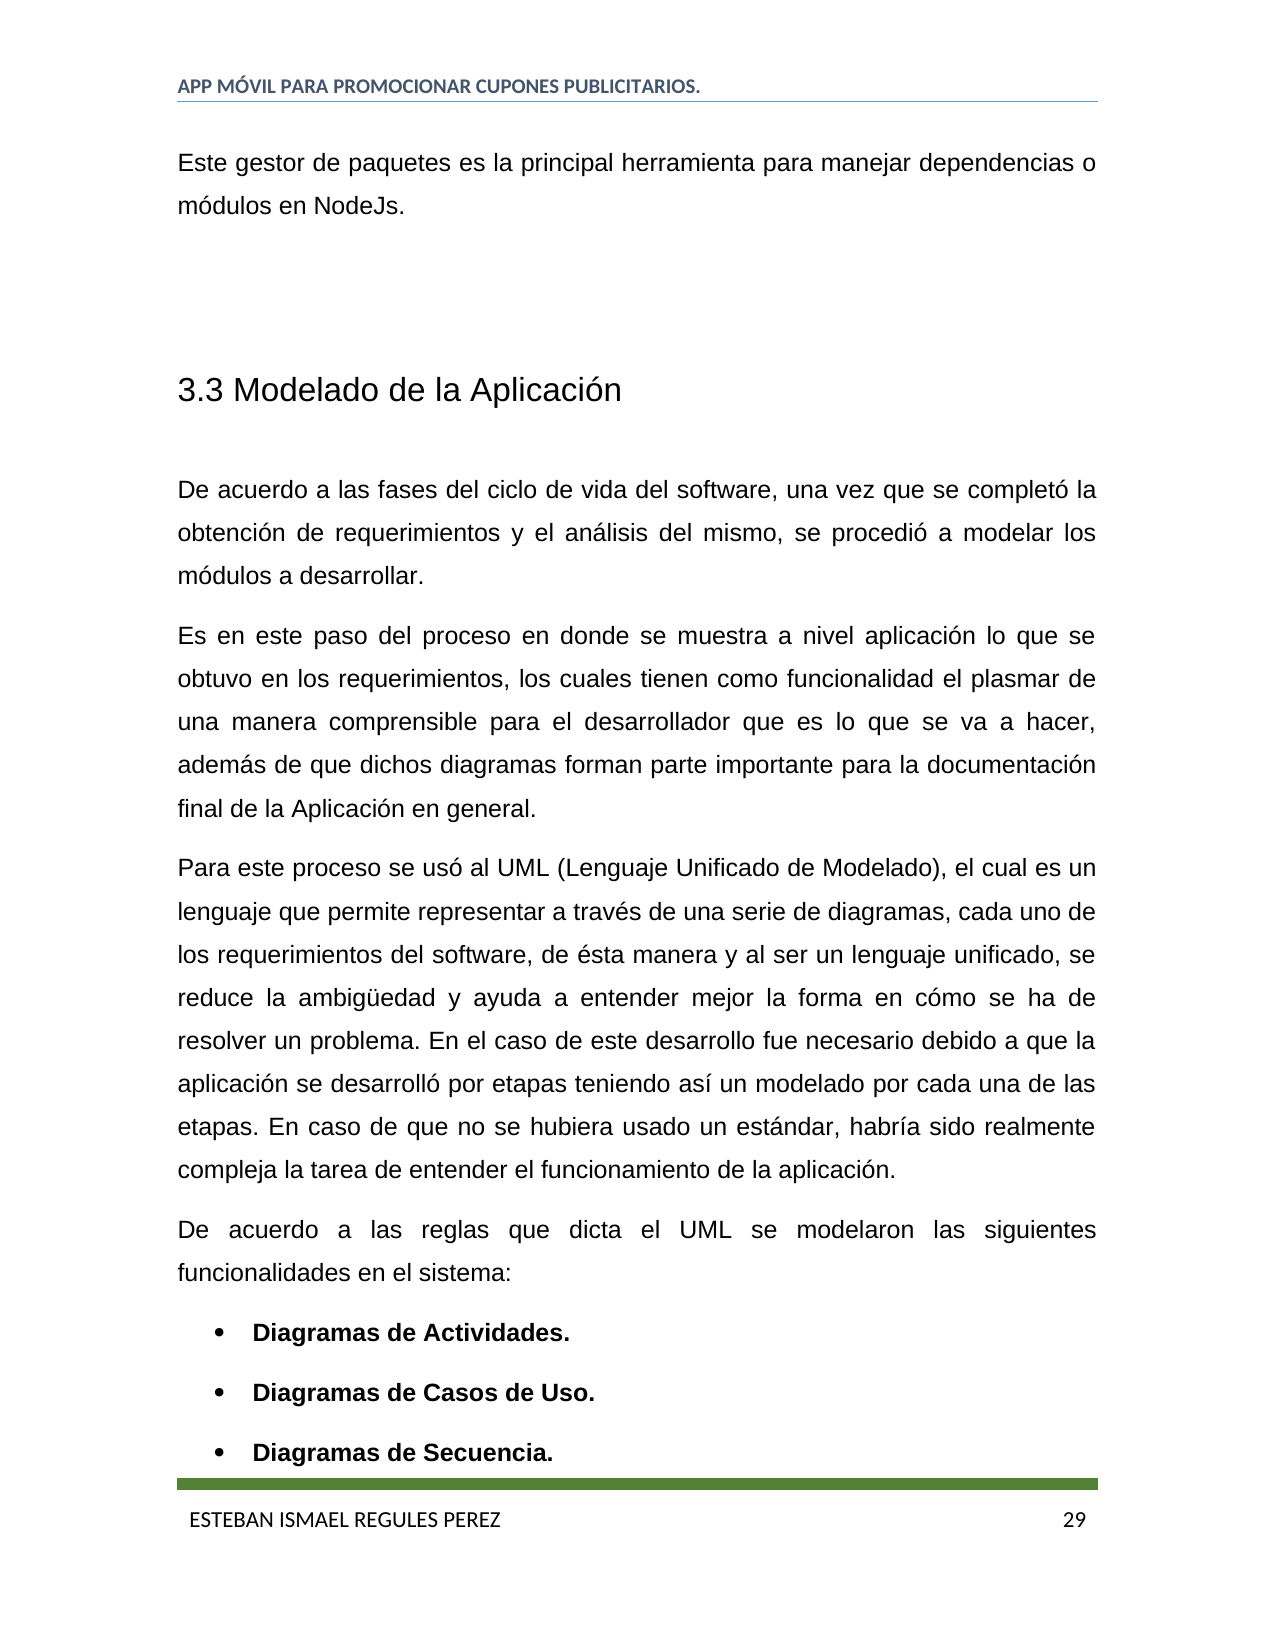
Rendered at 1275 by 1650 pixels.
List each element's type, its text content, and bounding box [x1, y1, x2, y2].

text Es en este paso del proceso en donde se muestra a nivel aplicación lo que se obtuvo en los requerimientos, los cuales tienen como funcionalidad el plasmar de una manera comprensible para el desarrollador que es lo que se va a hacer, además de que dichos diagramas forman parte importante para la documentación final de la Aplicación en general. [177, 621, 1098, 822]
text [177, 148, 1098, 219]
list Diagramas de Casos de Uso. [215, 1378, 1098, 1407]
list Diagramas de Actividades. [215, 1318, 1098, 1347]
subtitle 3.3 Modelado de la Aplicación [177, 370, 1098, 408]
text De acuerdo a las fases del ciclo de vida del software, una vez que se completó la obtención de requerimientos y el análisis del mismo, se procedió a modelar los módulos a desarrollar. [177, 475, 1098, 590]
text Para este proceso se usó al UML (Lenguaje Unificado de Modelado), el cual es un lenguaje que permite representar a través de una serie de diagramas, cada uno de los requerimientos del software, de ésta manera y al ser un lenguaje unificado, se reduce la ambigüedad y ayuda a entender mejor la forma en cómo se ha de resolver un problema. En el caso de este desarrollo fue necesario debido a que la aplicación se desarrolló por etapas teniendo así un modelado por cada una de las etapas. En caso de que no se hubiera usado un estándar, habría sido realmente compleja la tarea de entender el funcionamiento de la aplicación. [177, 853, 1098, 1184]
text De acuerdo a las reglas que dicta el UML se modelaron las siguientes funcionalidades en el sistema: [177, 1215, 1098, 1287]
list Diagramas de Secuencia. [215, 1438, 1098, 1467]
